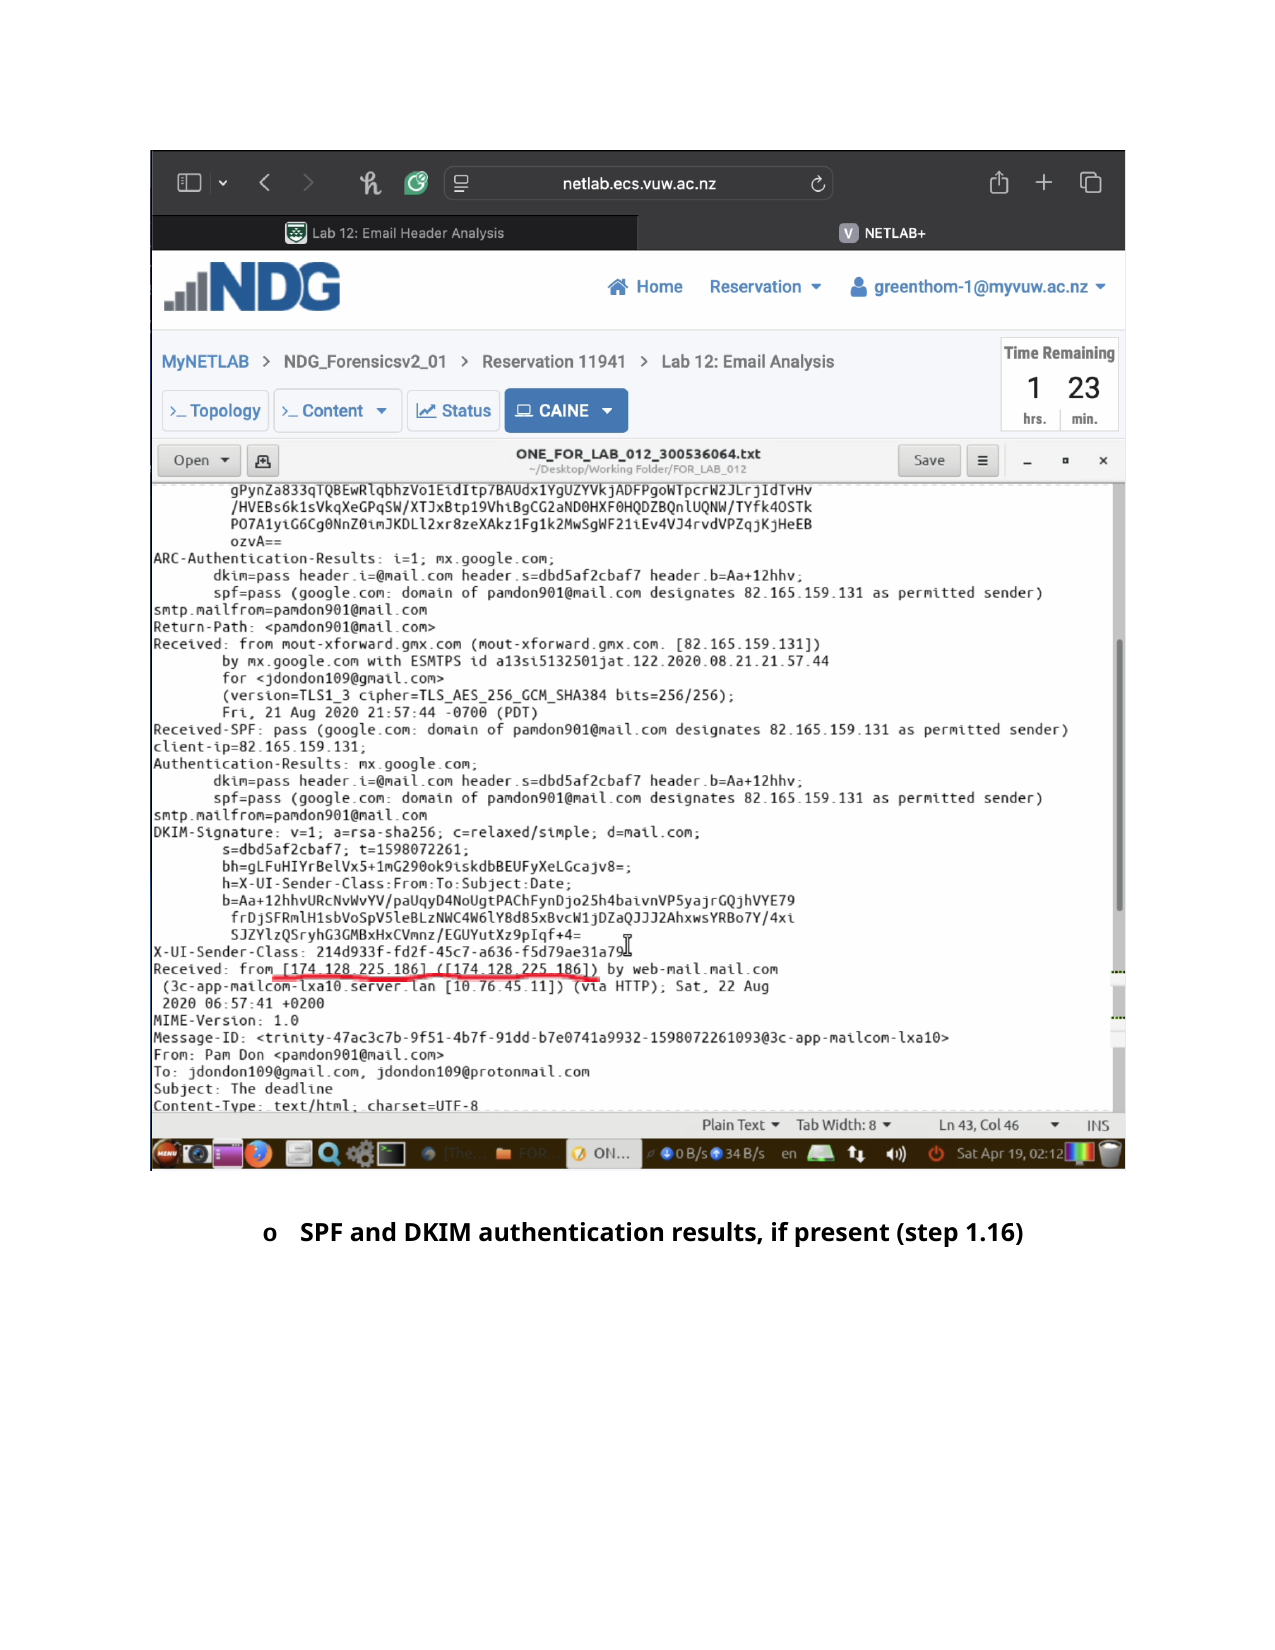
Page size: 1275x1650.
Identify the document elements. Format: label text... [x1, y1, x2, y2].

list SPF and DKIM authentication results, if present (step 1.16) [262, 1214, 1125, 1249]
picture [150, 150, 1125, 1171]
